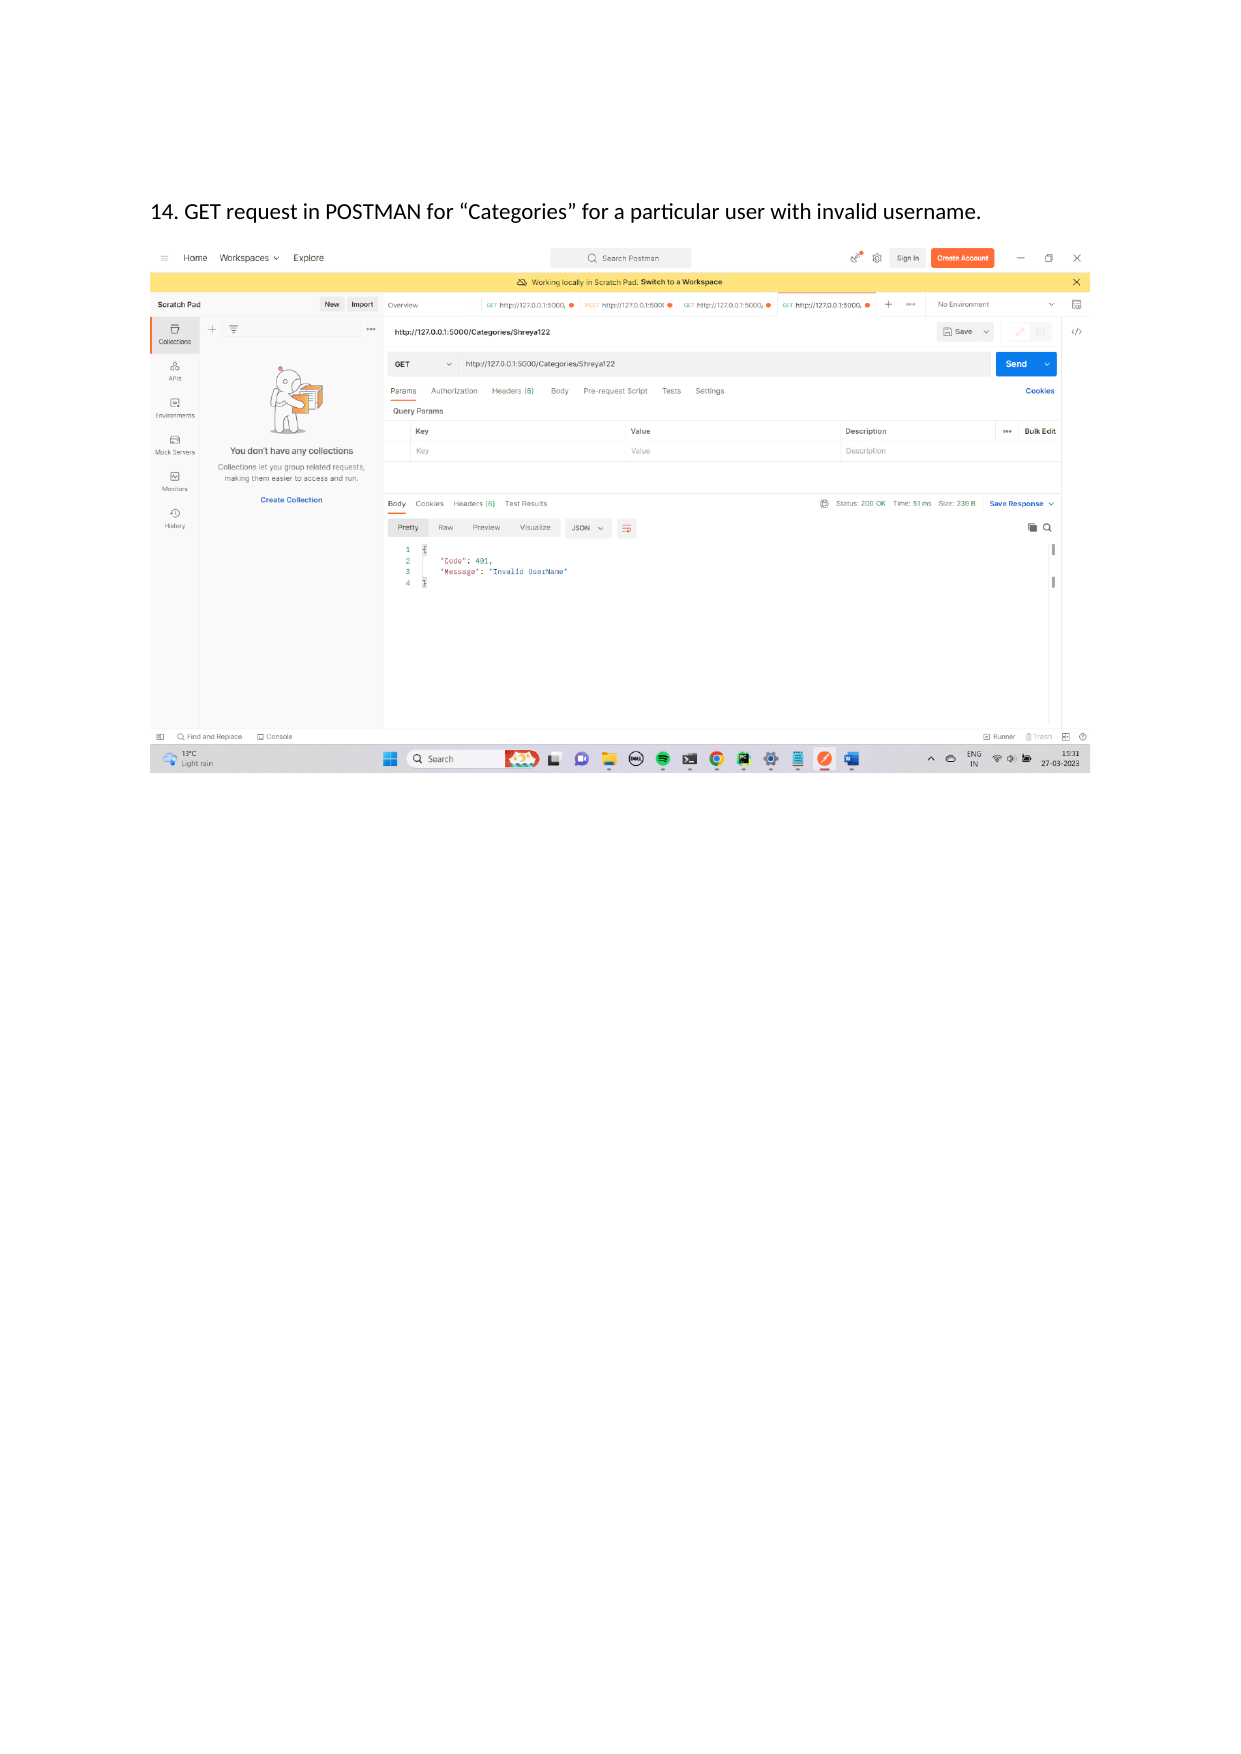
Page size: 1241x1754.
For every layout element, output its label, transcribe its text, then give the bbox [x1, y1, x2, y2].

picture [150, 243, 1091, 773]
text 14. GET request in POSTMAN for “Categories” for a particular user with invalid username. [150, 197, 1090, 225]
